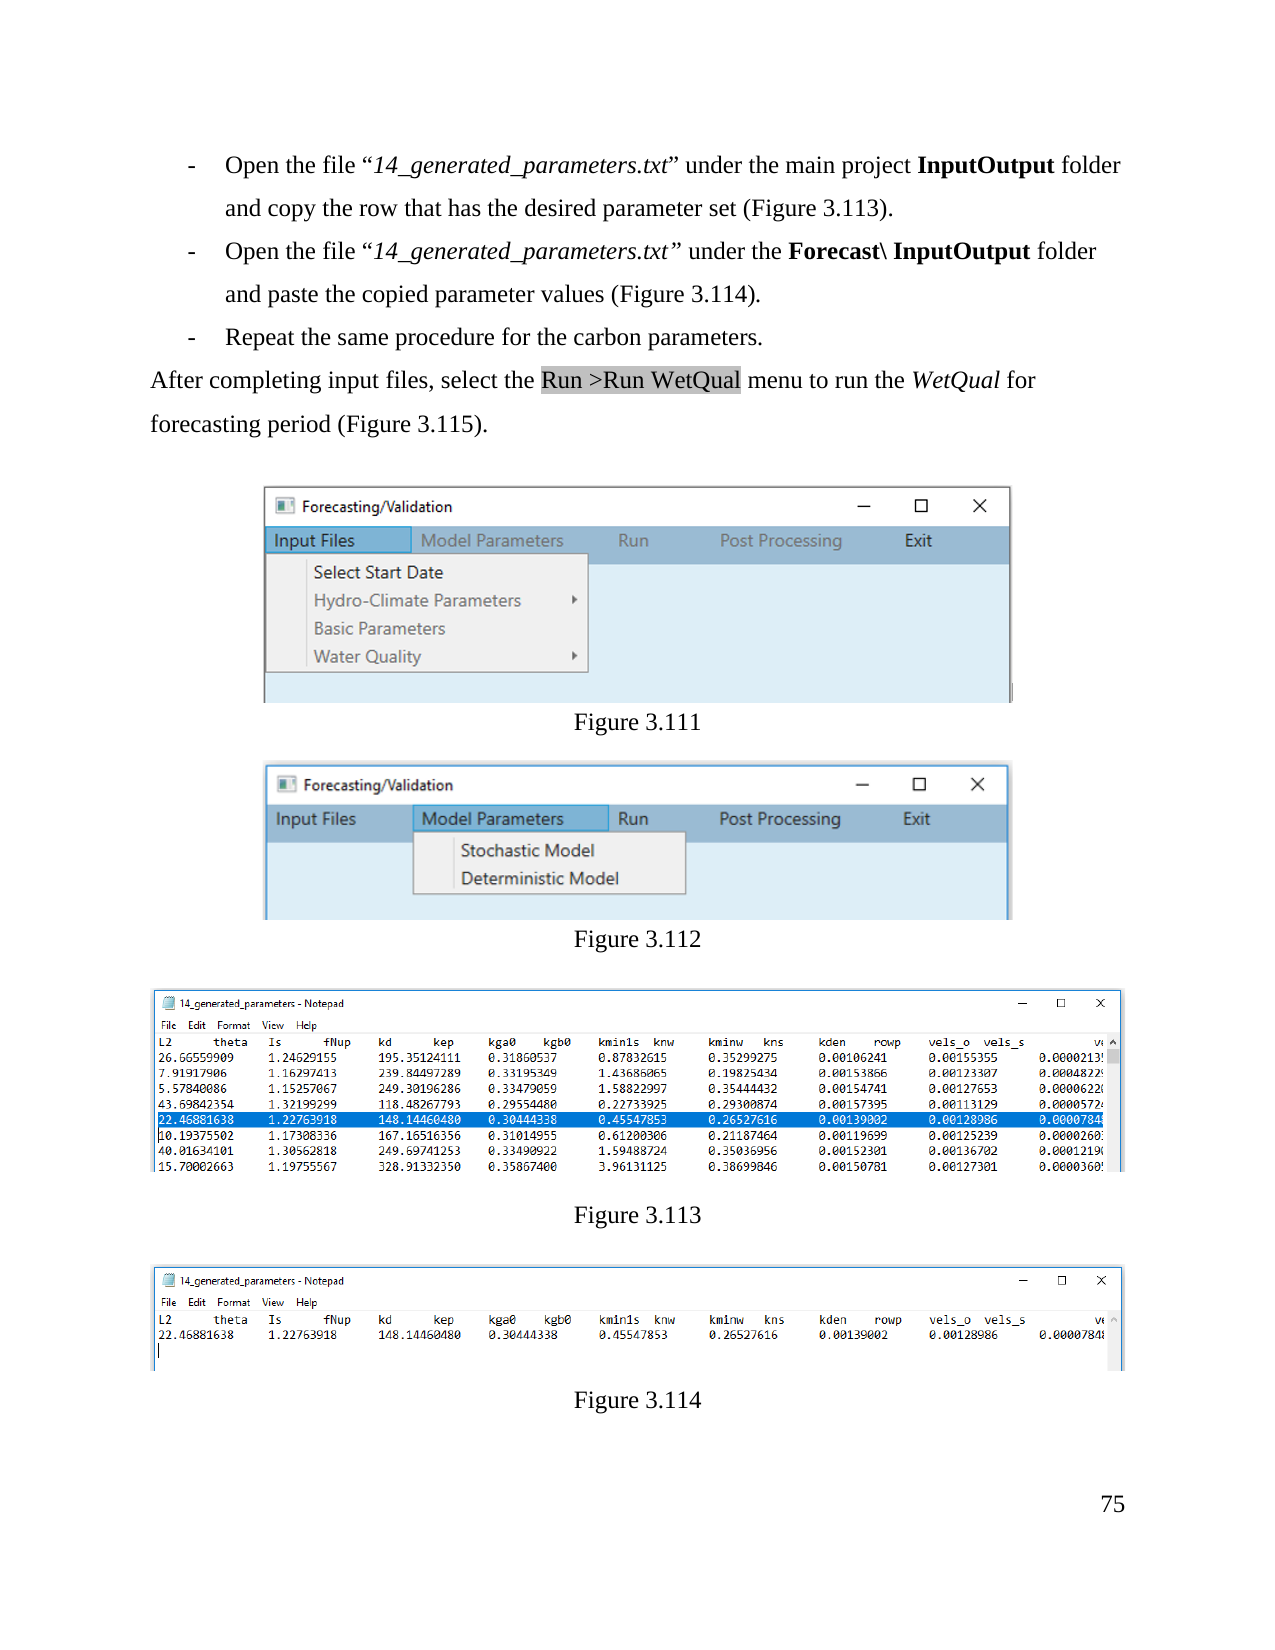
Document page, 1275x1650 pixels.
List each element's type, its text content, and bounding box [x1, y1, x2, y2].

picture [150, 988, 1125, 1172]
list Repeat the same procedure for the carbon parameters. [187, 322, 1125, 351]
picture [150, 1264, 1125, 1371]
picture [262, 760, 1013, 920]
picture [262, 485, 1013, 703]
